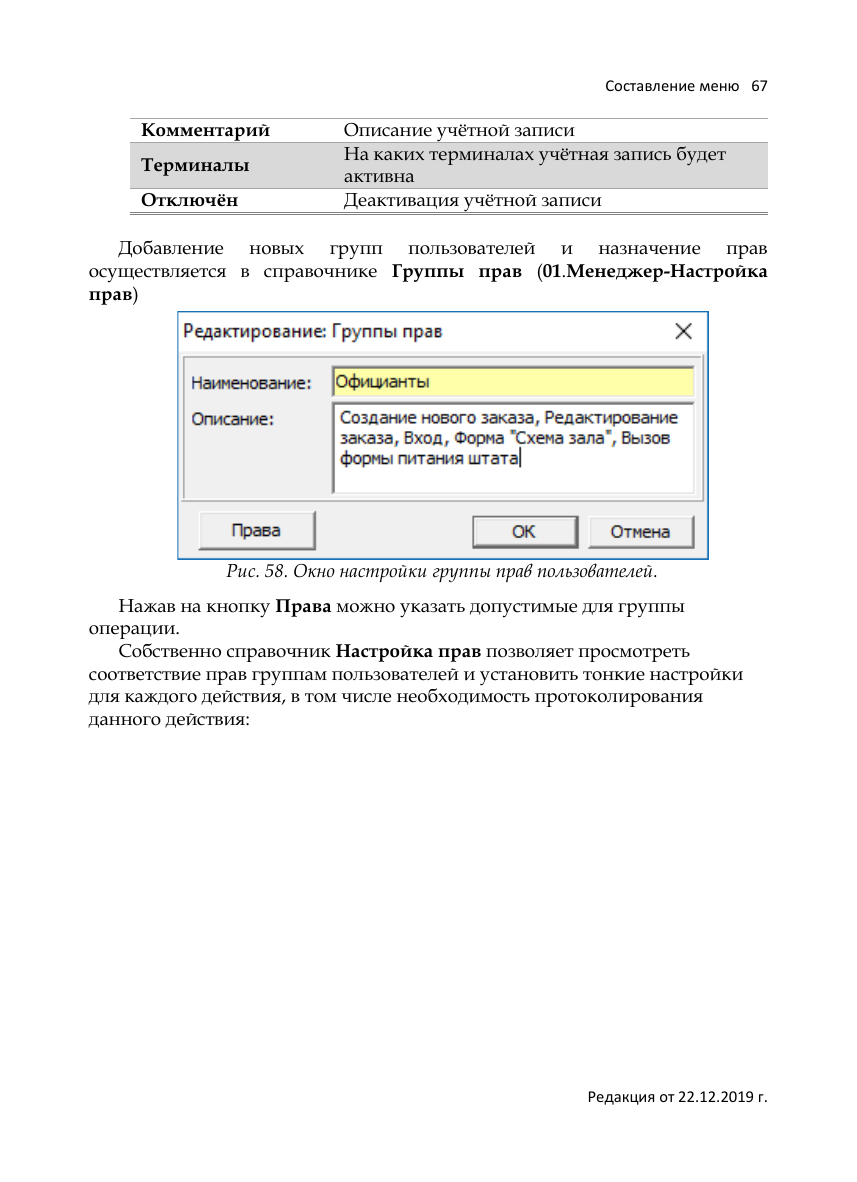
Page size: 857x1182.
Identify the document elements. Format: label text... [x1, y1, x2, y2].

text Рис. 58. Окно настройки группы прав пользователей. [89, 560, 768, 582]
text Нажав на кнопку Права можно указать допустимые для группы операции. [89, 595, 768, 640]
table_cell Описание учётной записи [333, 119, 768, 142]
table_cell На каких терминалах учётная запись будет активна [333, 143, 768, 188]
picture [177, 311, 709, 560]
text Добавление новых групп пользователей и назначение прав осуществляется в справочнике Группы прав (01.Менеджер-Настройка прав) [89, 237, 768, 305]
table_cell Деактивация учётной записи [333, 189, 768, 212]
text Собственно справочник Настройка прав позволяет просмотреть соответствие прав группам пользователей и установить тонкие настройки для каждого действия, в том числе необходимость протоколирования данного действия: [89, 640, 768, 731]
table_cell Терминалы [130, 143, 333, 188]
table_cell Отключён [130, 189, 333, 212]
table_cell Комментарий [130, 119, 333, 142]
